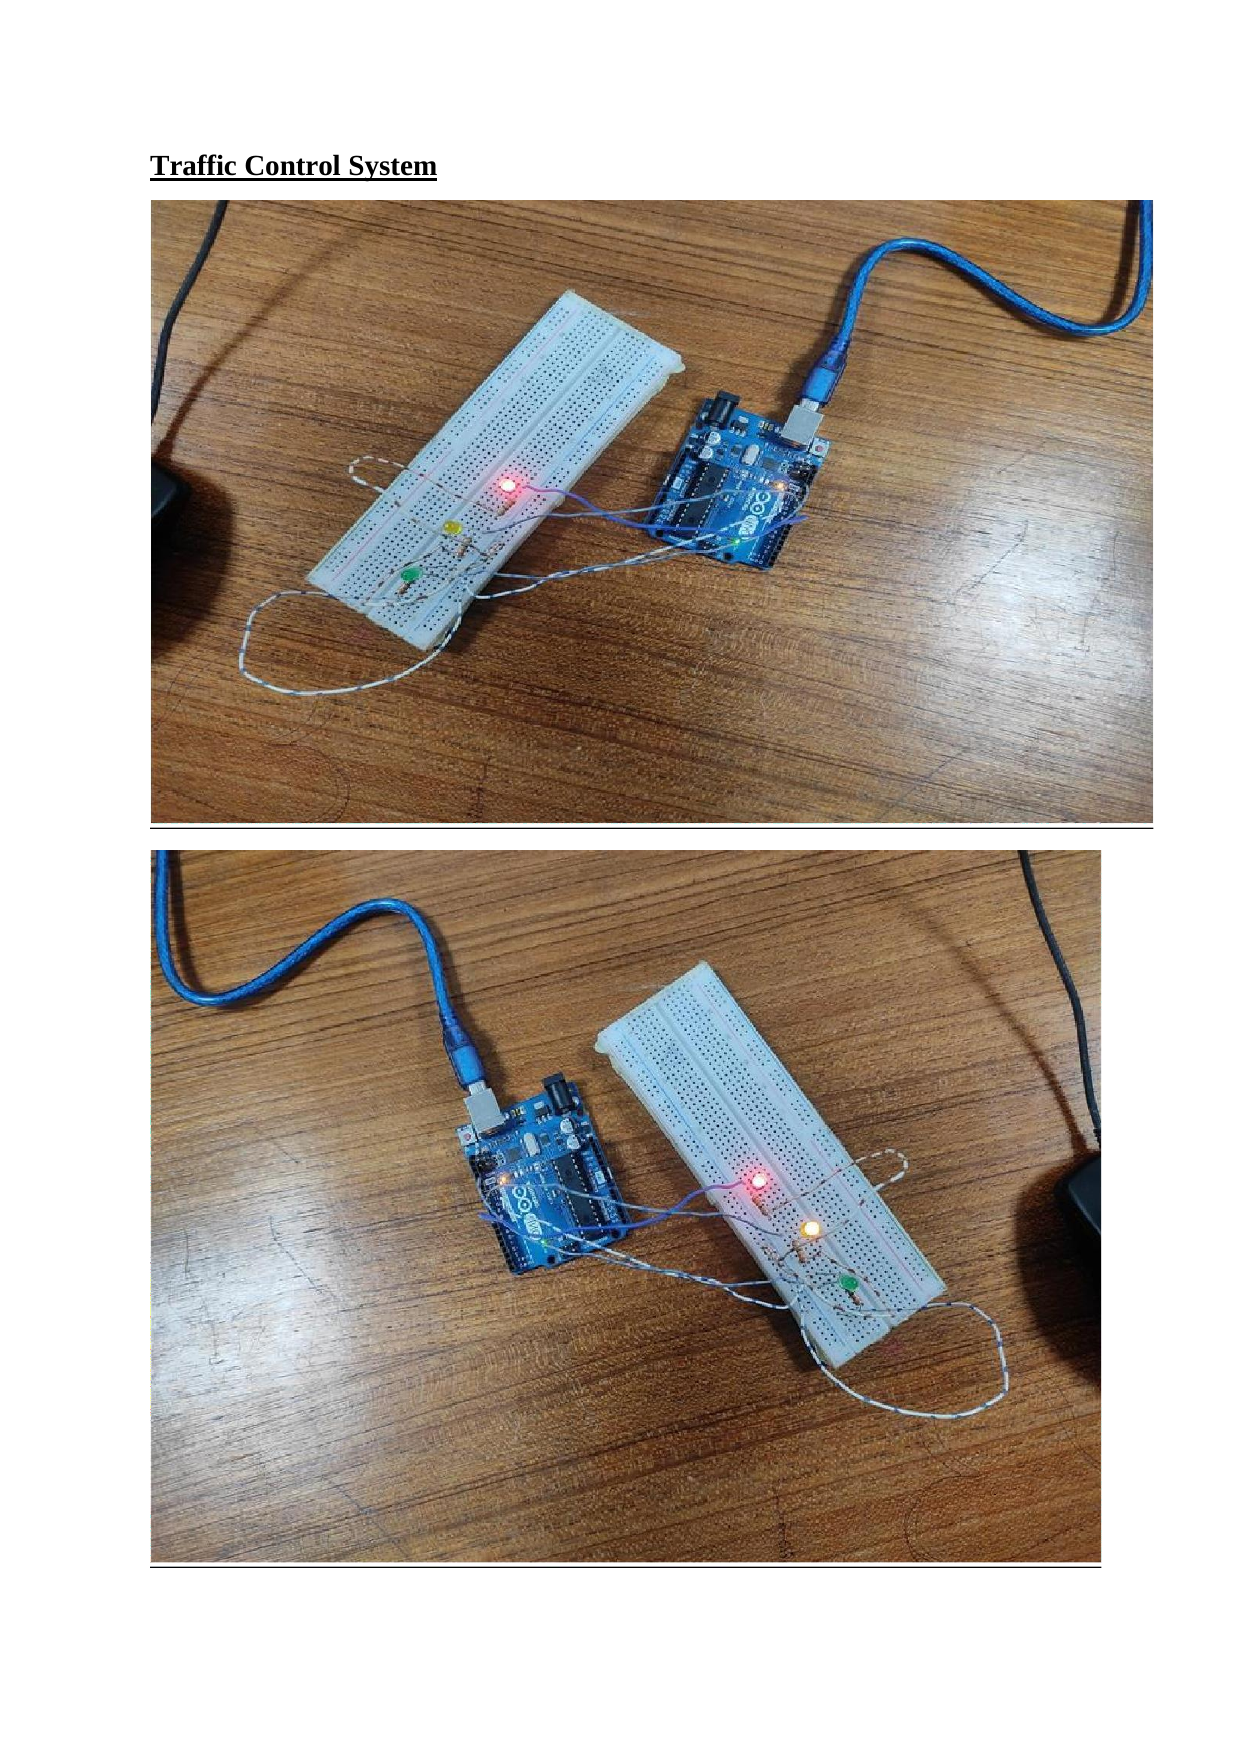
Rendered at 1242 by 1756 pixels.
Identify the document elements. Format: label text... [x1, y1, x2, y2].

picture [150, 200, 1154, 829]
picture [150, 850, 1102, 1568]
text Traffic Control System [150, 148, 1167, 182]
